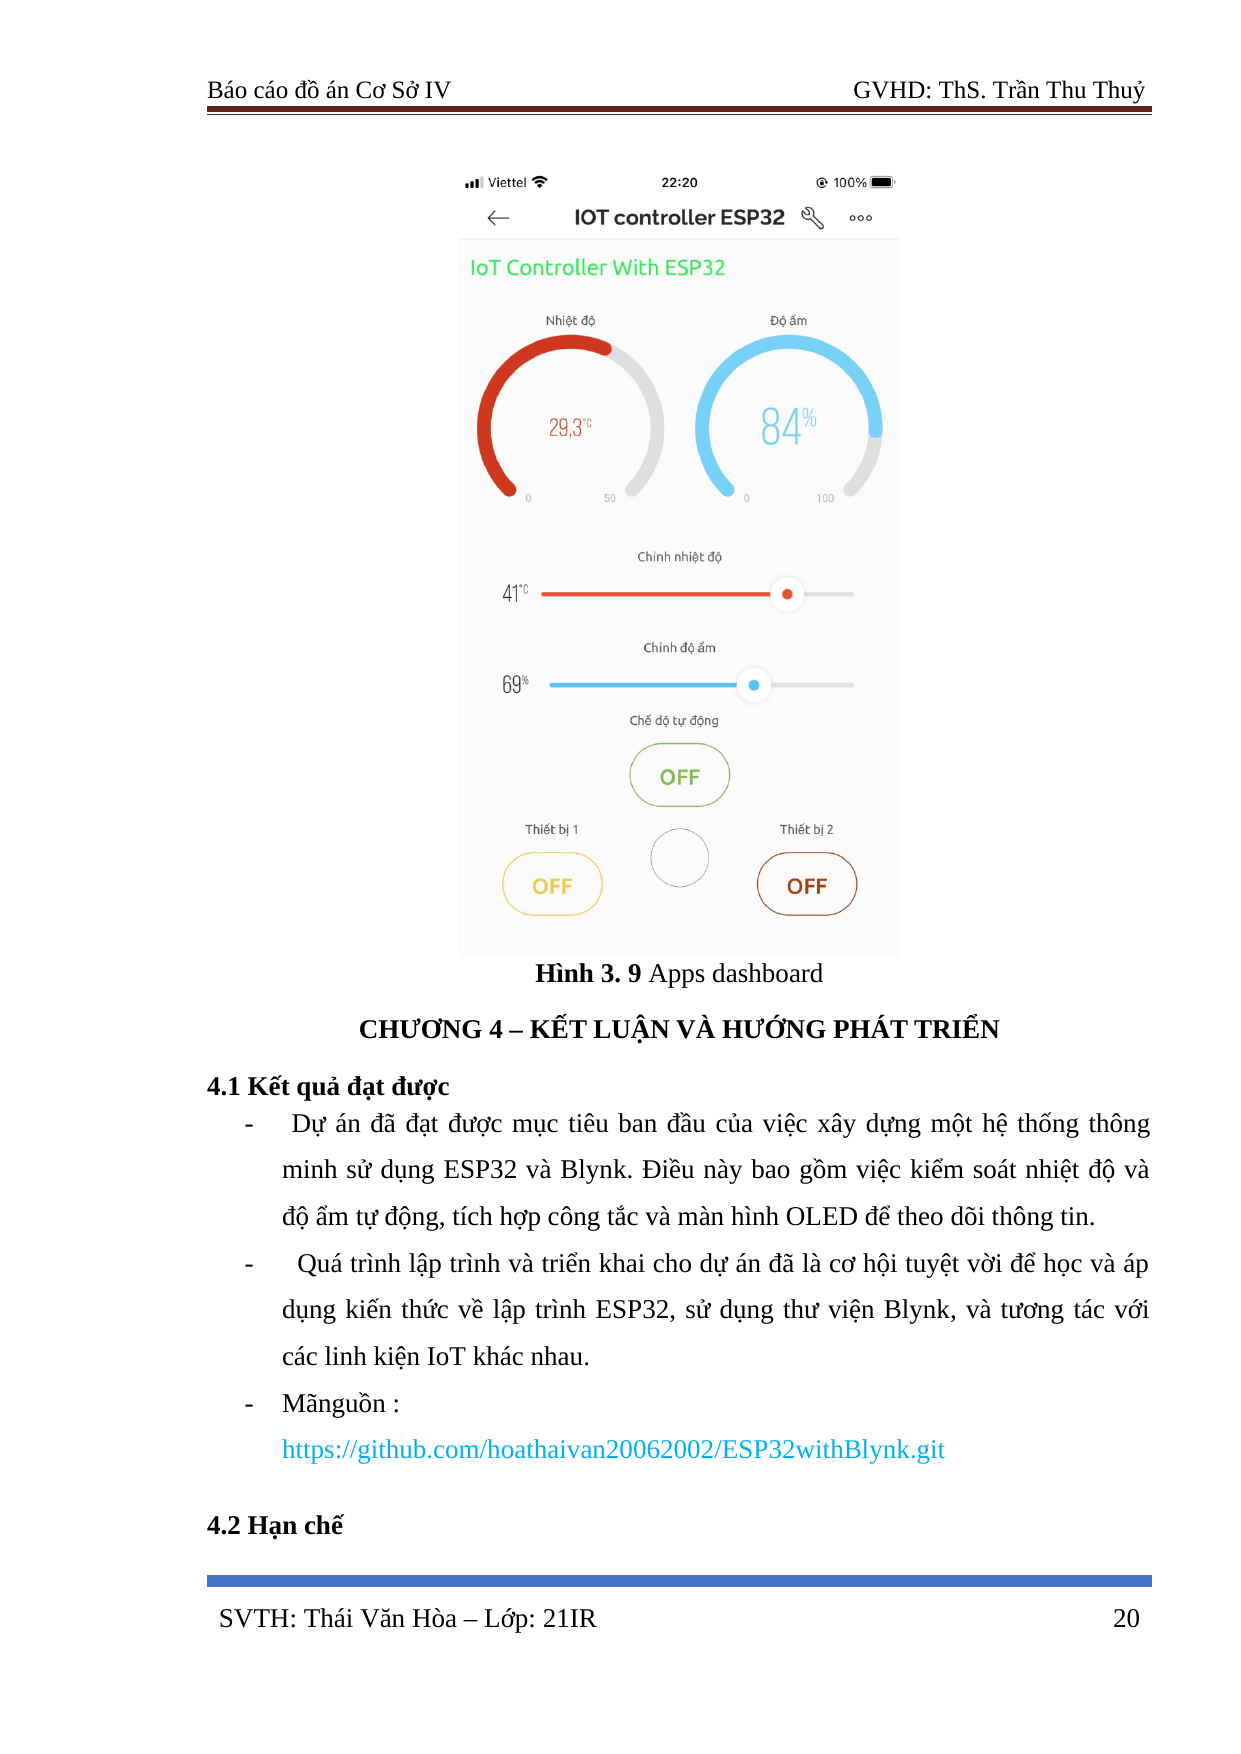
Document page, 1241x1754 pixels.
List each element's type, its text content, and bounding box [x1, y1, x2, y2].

subtitle 4.1 Kết quả đạt được [207, 1069, 1152, 1101]
list Quá trình lập trình và triển khai cho dự án đã là cơ hội tuyệt vời để học và áp dụng kiến thức về lập trình ESP32, sử dụng thư viện Blynk, và tương tác với các linh kiện IoT khác nhau. [244, 1247, 1152, 1371]
list Dự án đã đạt được mục tiêu ban đầu của việc xây dựng một hệ thống thông minh sử dụng ESP32 và Blynk. Điều này bao gồm việc kiểm soát nhiệt độ và độ ẩm tự động, tích hợp công tắc và màn hình OLED để theo dõi thông tin. [244, 1107, 1152, 1231]
text Hình 3. 9 Apps dashboard [207, 957, 1152, 988]
subtitle CHƯƠNG 4 – KẾT LUẬN VÀ HƯỚNG PHÁT TRIỂN [207, 1013, 1152, 1044]
list Mãnguồn : [244, 1387, 1152, 1418]
list https://github.com/hoathaivan20062002/ESP32withBlynk.git [282, 1434, 1152, 1465]
picture [458, 171, 901, 958]
subtitle 4.2 Hạn chế [207, 1509, 1152, 1541]
